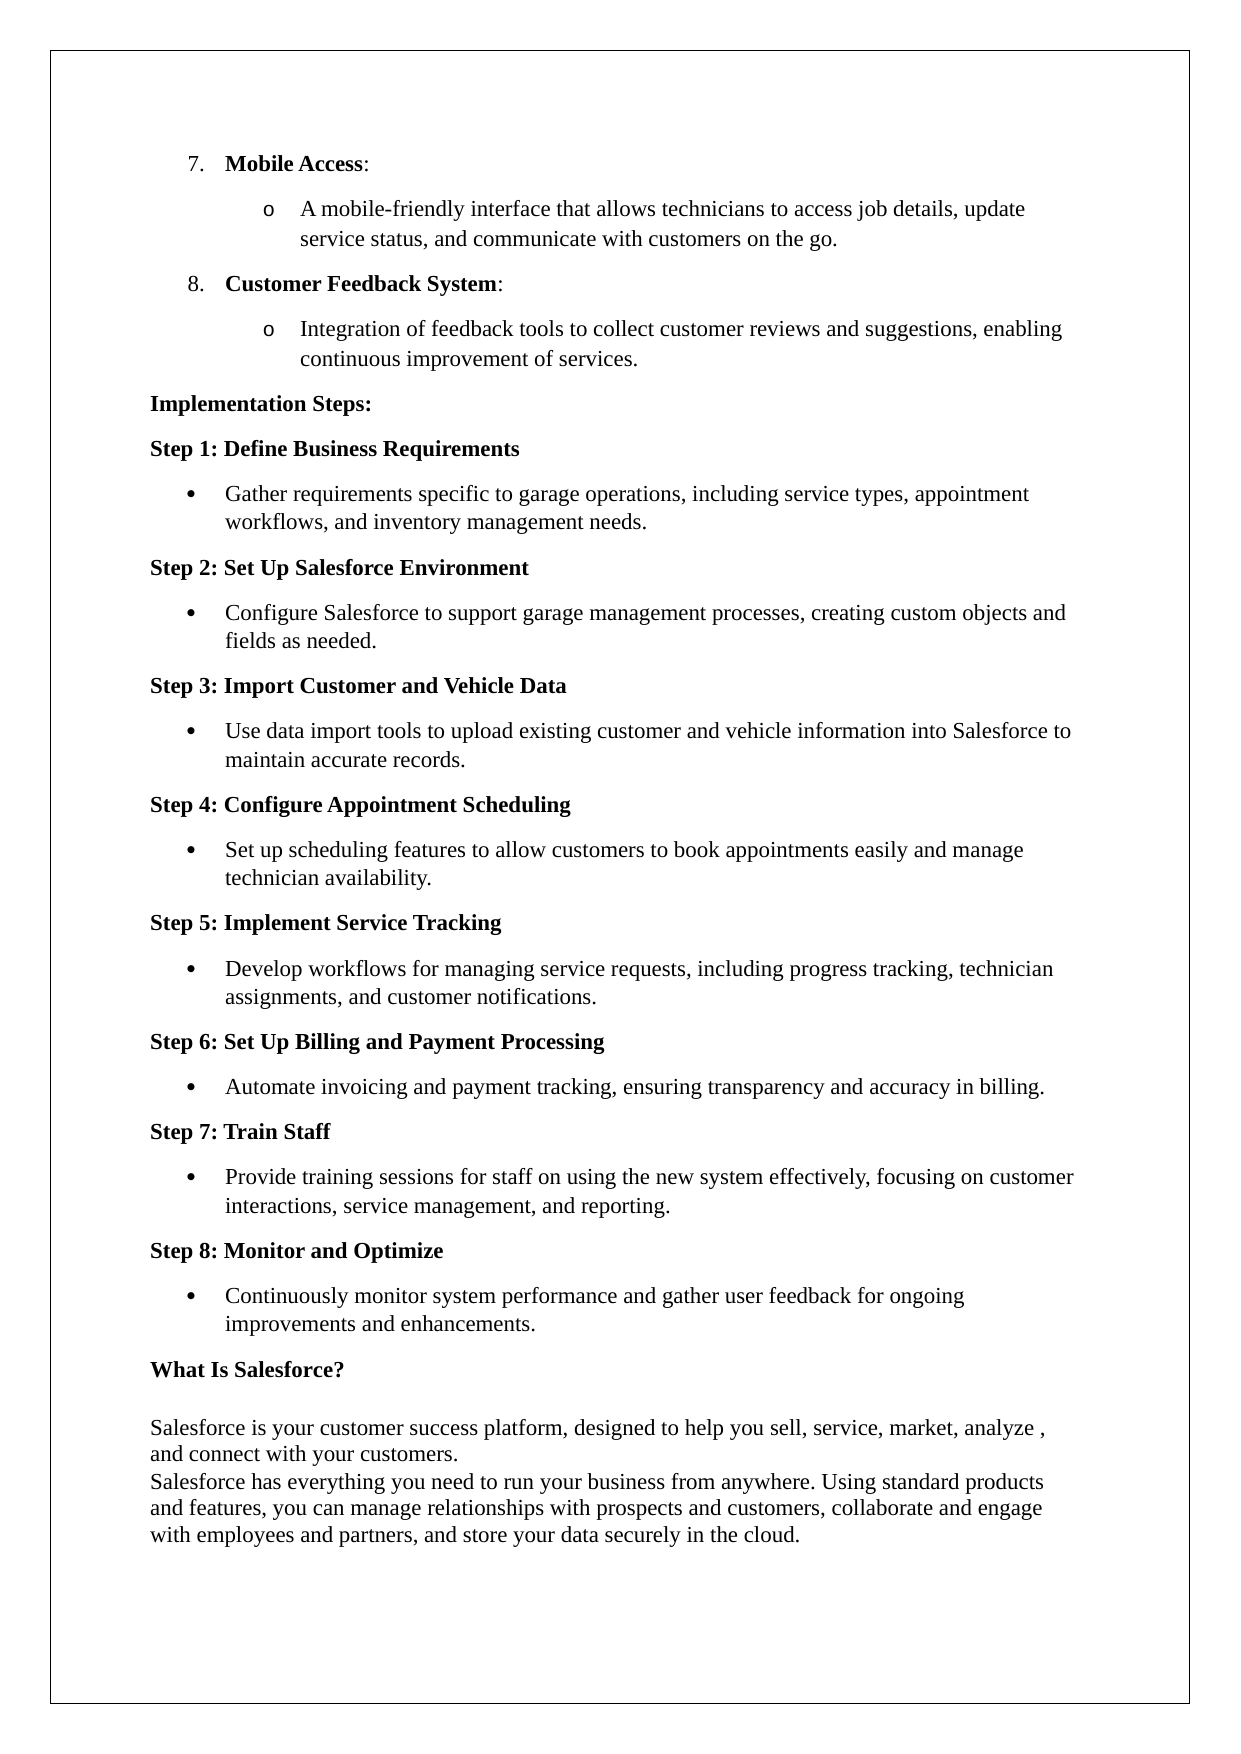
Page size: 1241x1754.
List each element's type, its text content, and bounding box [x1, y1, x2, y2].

text Step 6: Set Up Billing and Payment Processing [150, 1028, 1090, 1054]
text Step 5: Implement Service Tracking [150, 909, 1090, 936]
list Integration of feedback tools to collect customer reviews and suggestions, enabling continuous improvement of services. [262, 315, 1090, 371]
text Step 3: Import Customer and Vehicle Data [150, 672, 1090, 698]
list A mobile-friendly interface that allows technicians to access job details, update service status, and communicate with customers on the go. [262, 195, 1090, 251]
list Customer Feedback System: [187, 270, 1090, 296]
list Develop workflows for managing service requests, including progress tracking, technician assignments, and customer notifications. [187, 954, 1090, 1009]
text Implementation Steps: [150, 390, 1090, 416]
list Mobile Access: [187, 150, 1090, 176]
text Step 2: Set Up Salesforce Environment [150, 553, 1090, 580]
text Step 1: Define Business Requirements [150, 435, 1090, 461]
text Salesforce is your customer success platform, designed to help you sell, service, market, analyze , and connect with your customers. [150, 1414, 1064, 1467]
list Automate invoicing and payment tracking, ensuring transparency and accuracy in billing. [187, 1073, 1090, 1099]
list Provide training sessions for staff on using the new system effectively, focusing on customer interactions, service management, and reporting. [187, 1163, 1090, 1218]
text What Is Salesforce? [150, 1356, 1090, 1410]
text Step 4: Configure Appointment Scheduling [150, 791, 1090, 817]
list Continuously monitor system performance and gather user feedback for ongoing improvements and enhancements. [187, 1282, 1090, 1337]
text Salesforce has everything you need to run your business from anywhere. Using standard products and features, you can manage relationships with prospects and customers, collaborate and engage with employees and partners, and store your data securely in the cloud. [150, 1468, 1067, 1547]
text Step 7: Train Staff [150, 1118, 1090, 1145]
text Step 8: Monitor and Optimize [150, 1237, 1090, 1263]
list Gather requirements specific to garage operations, including service types, appointment workflows, and inventory management needs. [187, 480, 1090, 535]
list Use data import tools to upload existing customer and vehicle information into Salesforce to maintain accurate records. [187, 717, 1090, 772]
list Configure Salesforce to support garage management processes, creating custom objects and fields as needed. [187, 599, 1090, 653]
list Set up scheduling features to allow customers to book appointments easily and manage technician availability. [187, 836, 1090, 891]
